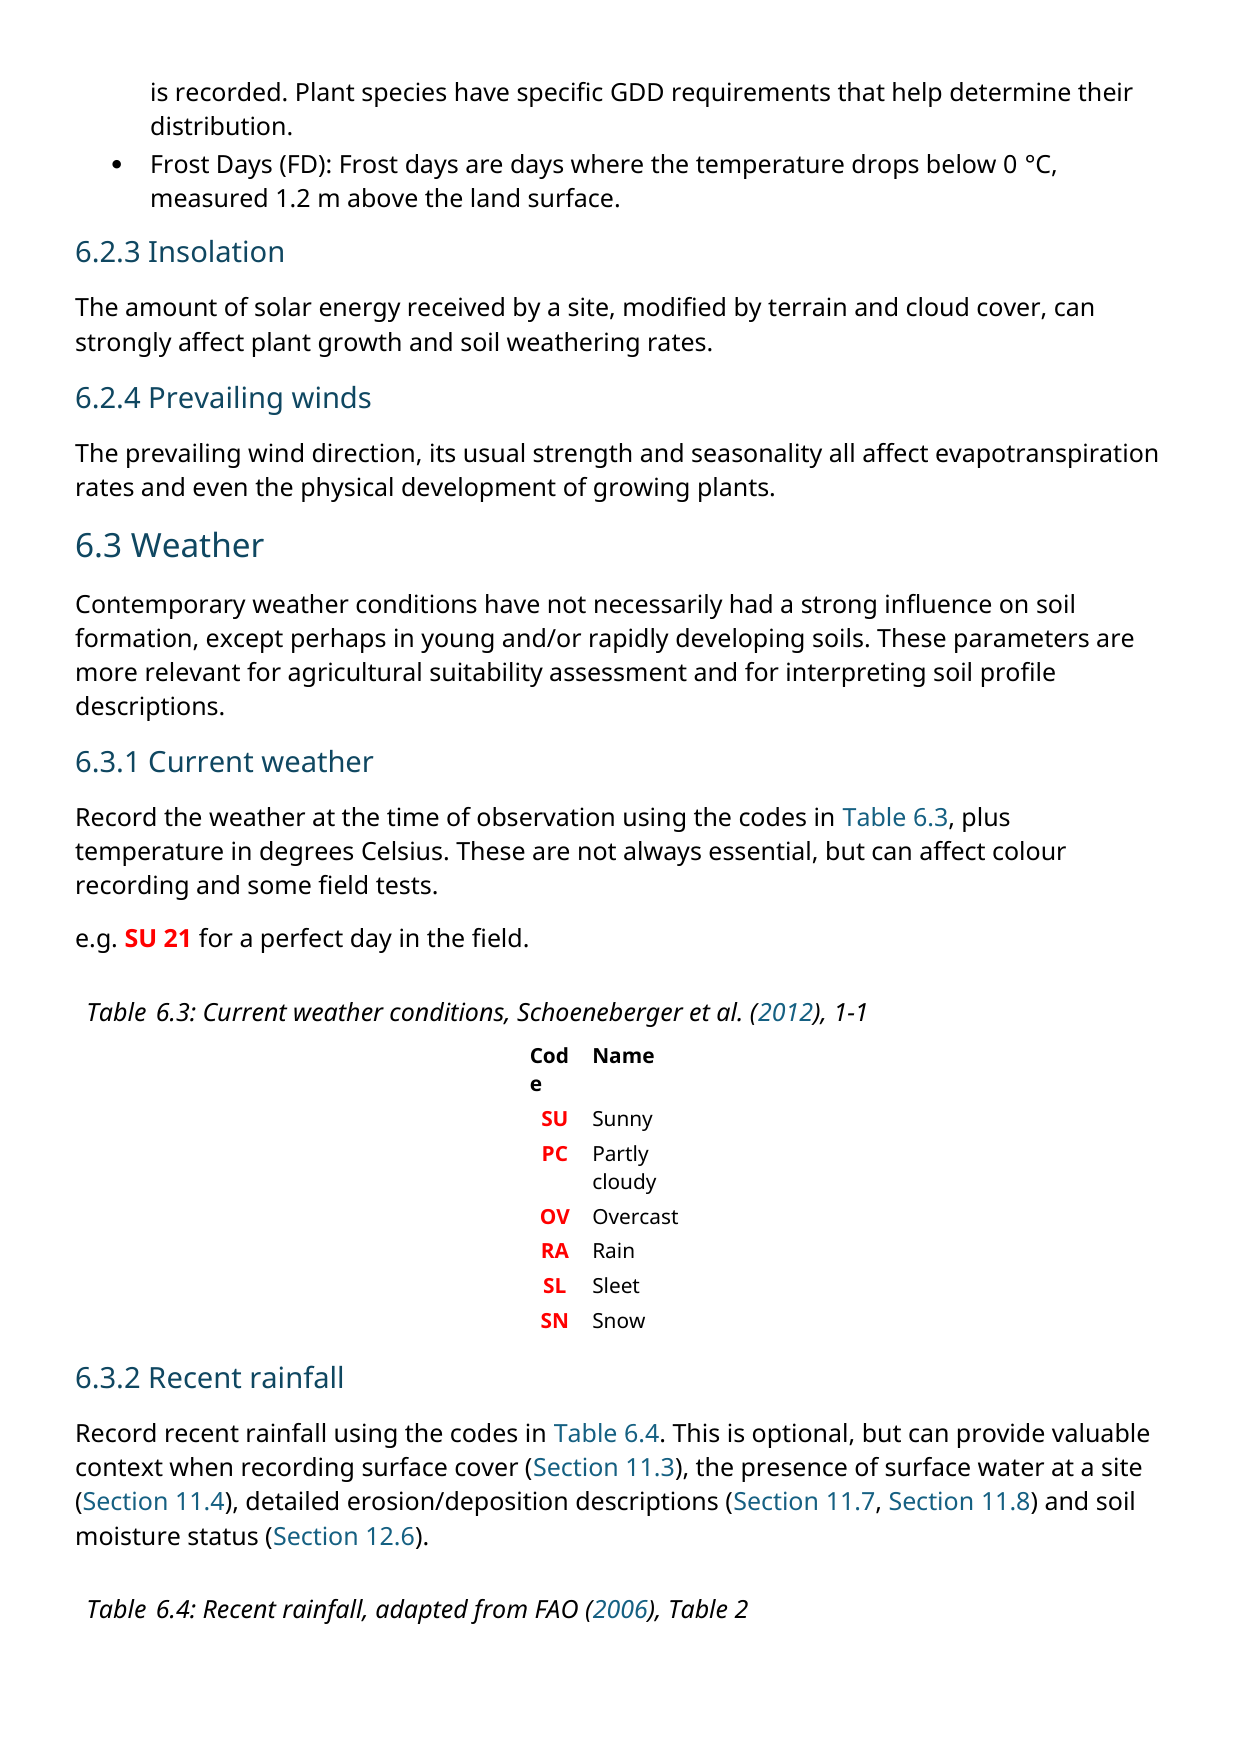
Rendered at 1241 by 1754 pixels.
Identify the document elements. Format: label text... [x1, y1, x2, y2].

subtitle 6.3 Weather [75, 522, 1165, 568]
text e.g. SU 21 for a perfect day in the field. [75, 921, 1165, 955]
text The amount of solar energy received by a site, modified by terrain and cloud cover, can strongly affect plant growth and soil weathering rates. [75, 290, 1165, 358]
subtitle 6.3.1 Current weather [75, 741, 1165, 781]
list Frost Days (FD): Frost days are days where the temperature drops below 0 °C, measured 1.2 m above the land surface. [112, 147, 1165, 215]
subtitle 6.2.3 Insolation [75, 232, 1165, 271]
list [112, 75, 1165, 143]
subtitle 6.2.4 Prevailing winds [75, 377, 1165, 417]
table_header Table 6.3: Current weather conditions, Schoeneberger et al. (2012), 1-1 [75, 974, 1165, 1341]
subtitle 6.3.2 Recent rainfall [75, 1357, 1165, 1397]
text The prevailing wind direction, its usual strength and seasonality all affect evapotranspiration rates and even the physical development of growing plants. [75, 435, 1165, 503]
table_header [75, 1571, 1165, 1638]
text Contemporary weather conditions have not necessarily had a strong influence on soil formation, except perhaps in young and/or rapidly developing soils. These parameters are more relevant for agricultural suitability assessment and for interpreting soil profile descriptions. [75, 586, 1165, 723]
text Record the weather at the time of observation using the codes in Table 6.3, plus temperature in degrees Celsius. These are not always essential, but can affect colour recording and some field tests. [75, 800, 1165, 902]
text Record recent rainfall using the codes in Table 6.4. This is optional, but can provide valuable context when recording surface cover (Section 11.3), the presence of surface water at a site (Section 11.4), detailed erosion/deposition descriptions (Section 11.7, Section 11.8) and soil moisture status (Section 12.6). [75, 1416, 1165, 1552]
